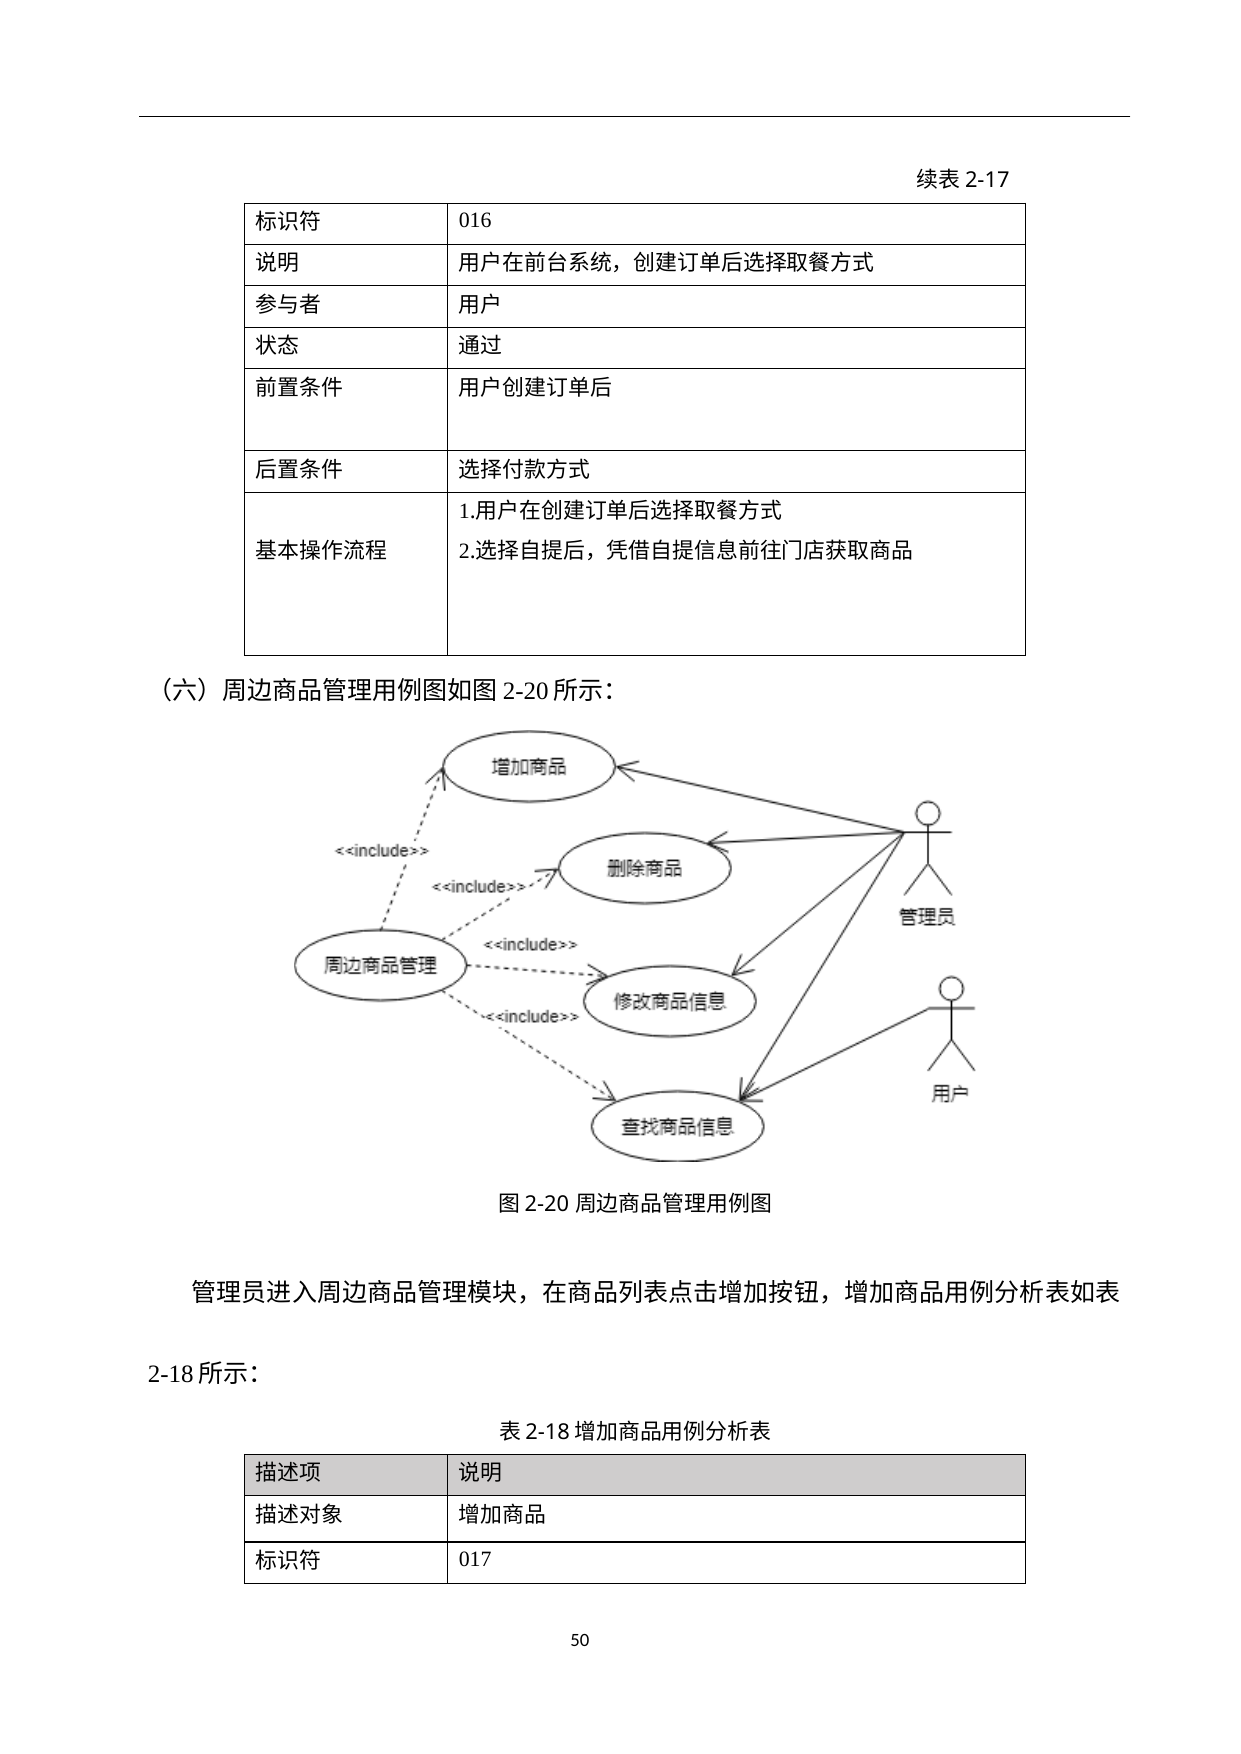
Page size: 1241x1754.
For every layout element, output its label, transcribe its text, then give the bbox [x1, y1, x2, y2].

text 图2-20 周边商品管理用例图 [148, 1185, 1122, 1218]
table_header 描述项 [245, 1455, 447, 1495]
picture [294, 730, 976, 1162]
table_header 标识符 [245, 204, 447, 244]
table_cell 选择付款方式 [448, 451, 1025, 492]
table_cell 017 [448, 1543, 1025, 1583]
table_cell 用户在前台系统，创建订单后选择取餐方式 [448, 245, 1025, 285]
text 表2-18增加商品用例分析表 [148, 1413, 1122, 1446]
table_cell 说明 [245, 245, 447, 285]
text （六）周边商品管理用例图如图2-20所示： [148, 656, 1122, 721]
table_cell 状态 [245, 328, 447, 368]
table_header 016 [448, 204, 1025, 244]
text 续表2-17 [760, 162, 1122, 194]
table_cell 前置条件 [245, 369, 447, 450]
table_cell 通过 [448, 328, 1025, 368]
text 管理员进入周边商品管理模块，在商品列表点击增加按钮，增加商品用例分析表如表2-18所示： [148, 1258, 1122, 1404]
table_cell 基本操作流程 [245, 493, 447, 655]
table_cell 1.用户在创建订单后选择取餐方式 2.选择自提后，凭借自提信息前往门店获取商品 [448, 493, 1025, 655]
table_header 说明 [448, 1455, 1025, 1495]
table_cell 参与者 [245, 286, 447, 327]
table_cell 后置条件 [245, 451, 447, 492]
table_cell 描述对象 [245, 1496, 447, 1541]
table_cell 标识符 [245, 1543, 447, 1583]
table_cell 用户创建订单后 [448, 369, 1025, 450]
table_cell 用户 [448, 286, 1025, 327]
table_cell 增加商品 [448, 1496, 1025, 1541]
